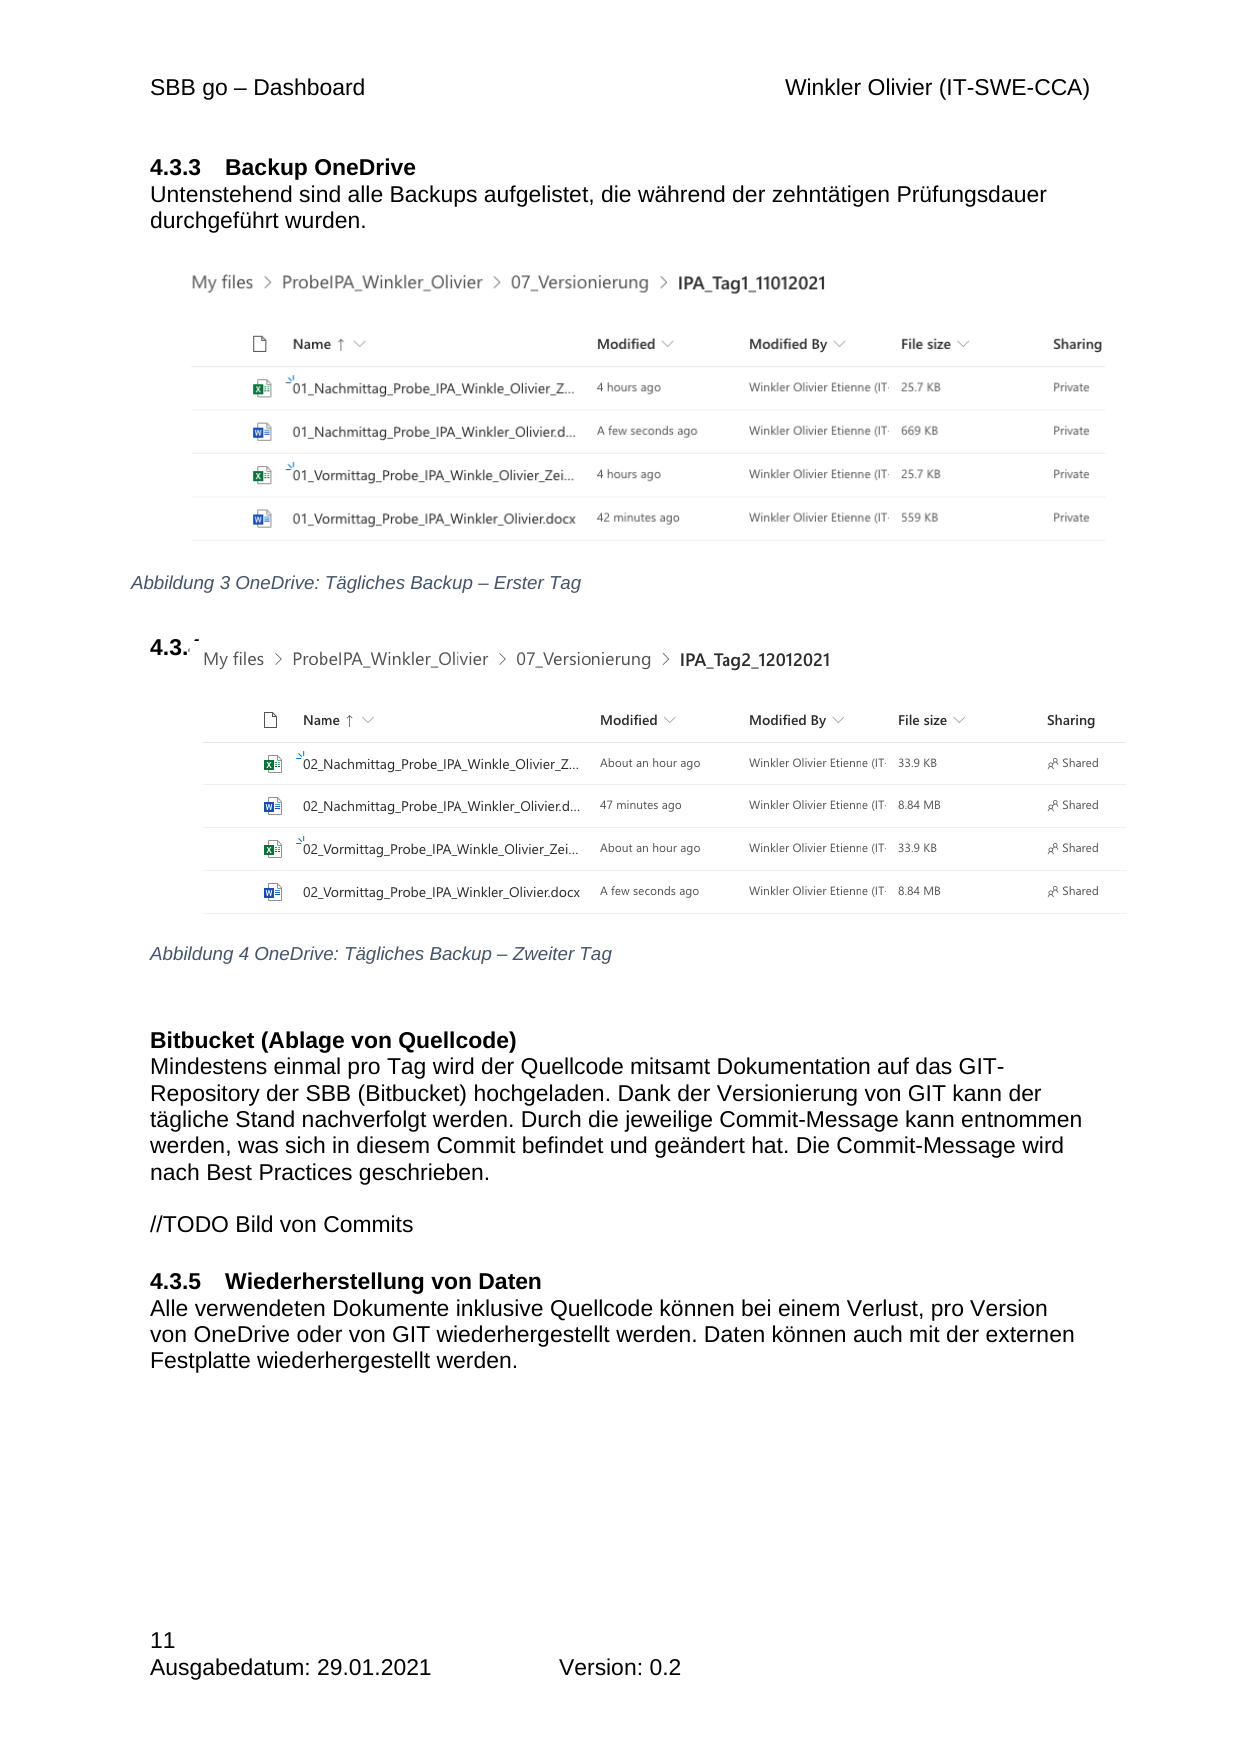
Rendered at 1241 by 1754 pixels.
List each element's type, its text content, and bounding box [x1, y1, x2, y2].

picture [168, 253, 1105, 562]
subtitle Wiederherstellung von Daten [150, 1268, 1090, 1294]
text //TODO Bild von Commits [150, 1211, 1090, 1238]
subtitle Backup OneDrive [150, 154, 1090, 181]
text Untenstehend sind alle Backups aufgelistet, die während der zehntätigen Prüfungsdauer durchgeführt wurden. [150, 181, 1090, 233]
picture [189, 641, 1126, 921]
subtitle Bitbucket (Ablage von Quellcode) [150, 1000, 1090, 1053]
text Alle verwendeten Dokumente inklusive Quellcode können bei einem Verlust, pro Version von OneDrive oder von GIT wiederhergestellt werden. Daten können auch mit der externen Festplatte wiederhergestellt werden. [150, 1294, 1090, 1373]
text Mindestens einmal pro Tag wird der Quellcode mitsamt Dokumentation auf das GIT-Repository der SBB (Bitbucket) hochgeladen. Dank der Versionierung von GIT kann der tägliche Stand nachverfolgt werden. Durch die jeweilige Commit-Message kann entnommen werden, was sich in diesem Commit befindet und geändert hat. Die Commit-Message wird nach Best Practices geschrieben. [150, 1053, 1090, 1185]
